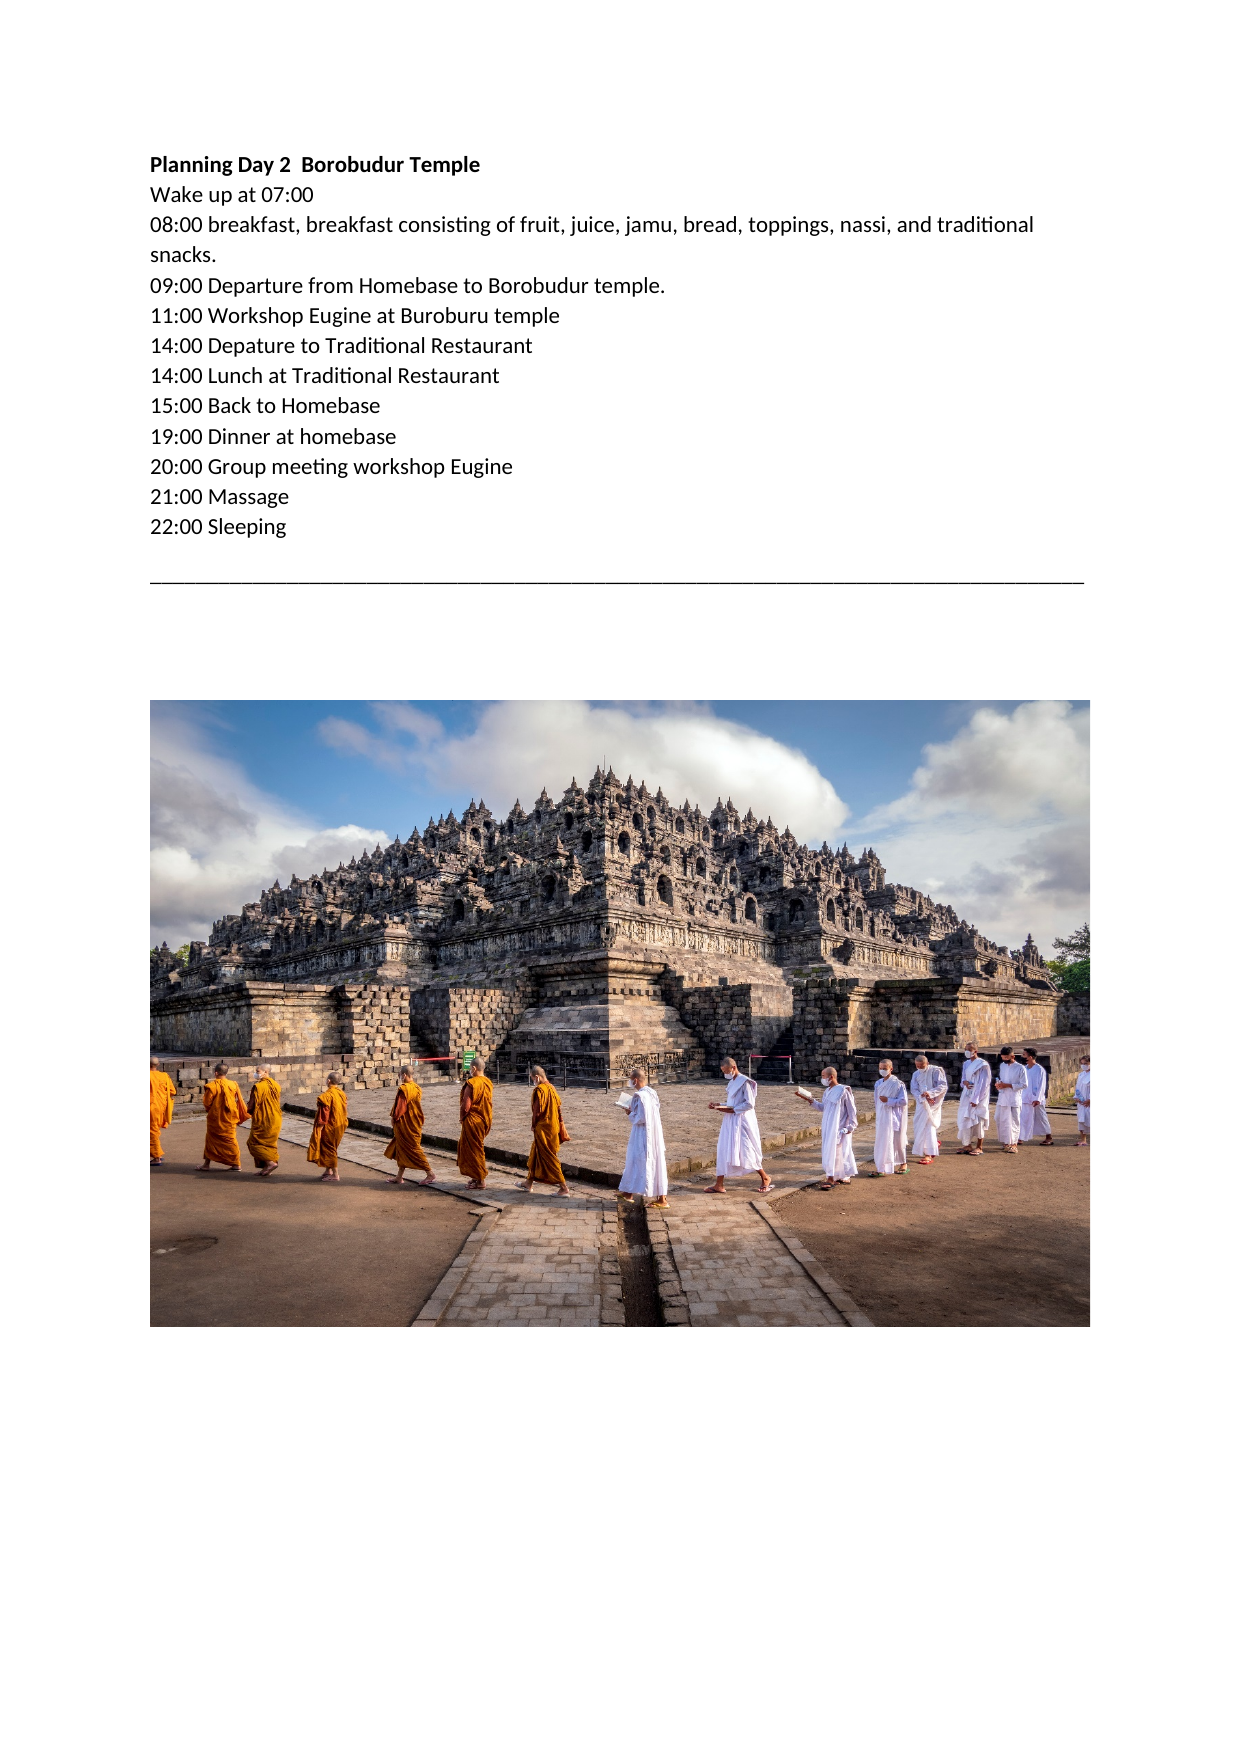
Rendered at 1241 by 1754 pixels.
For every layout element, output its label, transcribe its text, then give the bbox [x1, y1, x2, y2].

text Planning Day 2 Borobudur Temple Wake up at 07:00 08:00 breakfast, breakfast consisting of fruit, juice, jamu, bread, toppings, nassi, and traditional snacks. 09:00 Departure from Homebase to Borobudur temple. 11:00 Workshop Eugine at Buroburu temple 14:00 Depature to Traditional Restaurant 14:00 Lunch at Traditional Restaurant 15:00 Back to Homebase 19:00 Dinner at homebase 20:00 Group meeting workshop Eugine 21:00 Massage 22:00 Sleeping [150, 150, 1090, 541]
picture [150, 700, 1091, 1327]
text __________________________________________________________________________________ [150, 559, 1090, 587]
